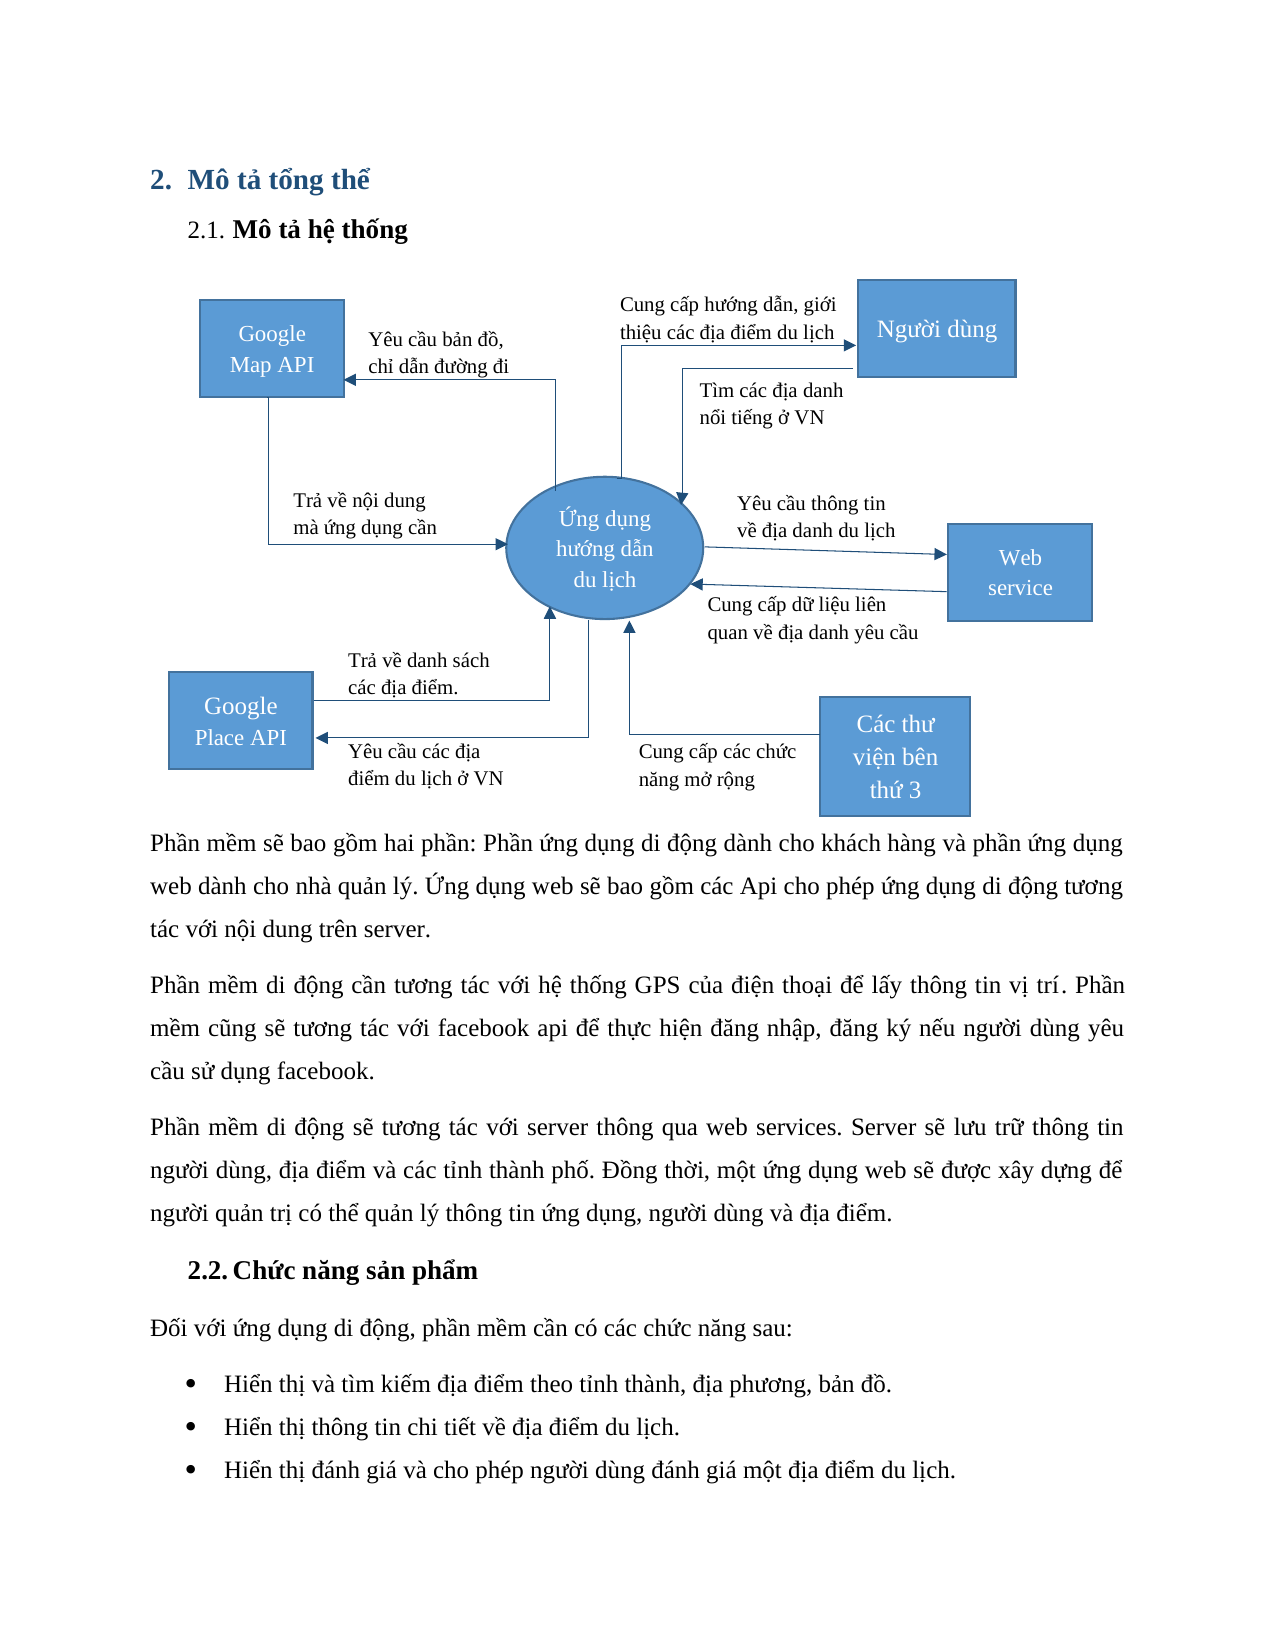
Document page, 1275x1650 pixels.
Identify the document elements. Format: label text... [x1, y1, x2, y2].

list Mô tả tổng thể [150, 162, 1125, 196]
text Phần mềm sẽ bao gồm hai phần: Phần ứng dụng di động dành cho khách hàng và phần ứng dụng web dành cho nhà quản lý. Ứng dụng web sẽ bao gồm các Api cho phép ứng dụng di động tương tác với nội dung trên server. [150, 828, 1125, 943]
list Mô tả hệ thống [187, 213, 1125, 244]
list Hiển thị và tìm kiếm địa điểm theo tỉnh thành, địa phương, bản đồ. [186, 1369, 1125, 1397]
list Chức năng sản phẩm [187, 1254, 1125, 1285]
text Phần mềm di động sẽ tương tác với server thông qua web services. Server sẽ lưu trữ thông tin người dùng, địa điểm và các tỉnh thành phố. Đồng thời, một ứng dụng web sẽ được xây dựng để người quản trị có thể quản lý thông tin ứng dụng, người dùng và địa điểm. [150, 1112, 1125, 1227]
list Hiển thị đánh giá và cho phép người dùng đánh giá một địa điểm du lịch. [186, 1455, 1125, 1484]
list Hiển thị thông tin chi tiết về địa điểm du lịch. [186, 1412, 1125, 1441]
text Phần mềm di động cần tương tác với hệ thống GPS của điện thoại để lấy thông tin vị trí. Phần mềm cũng sẽ tương tác với facebook api để thực hiện đăng nhập, đăng ký nếu người dùng yêu cầu sử dụng facebook. [150, 970, 1125, 1085]
text Đối với ứng dụng di động, phần mềm cần có các chức năng sau: [150, 1313, 1125, 1342]
